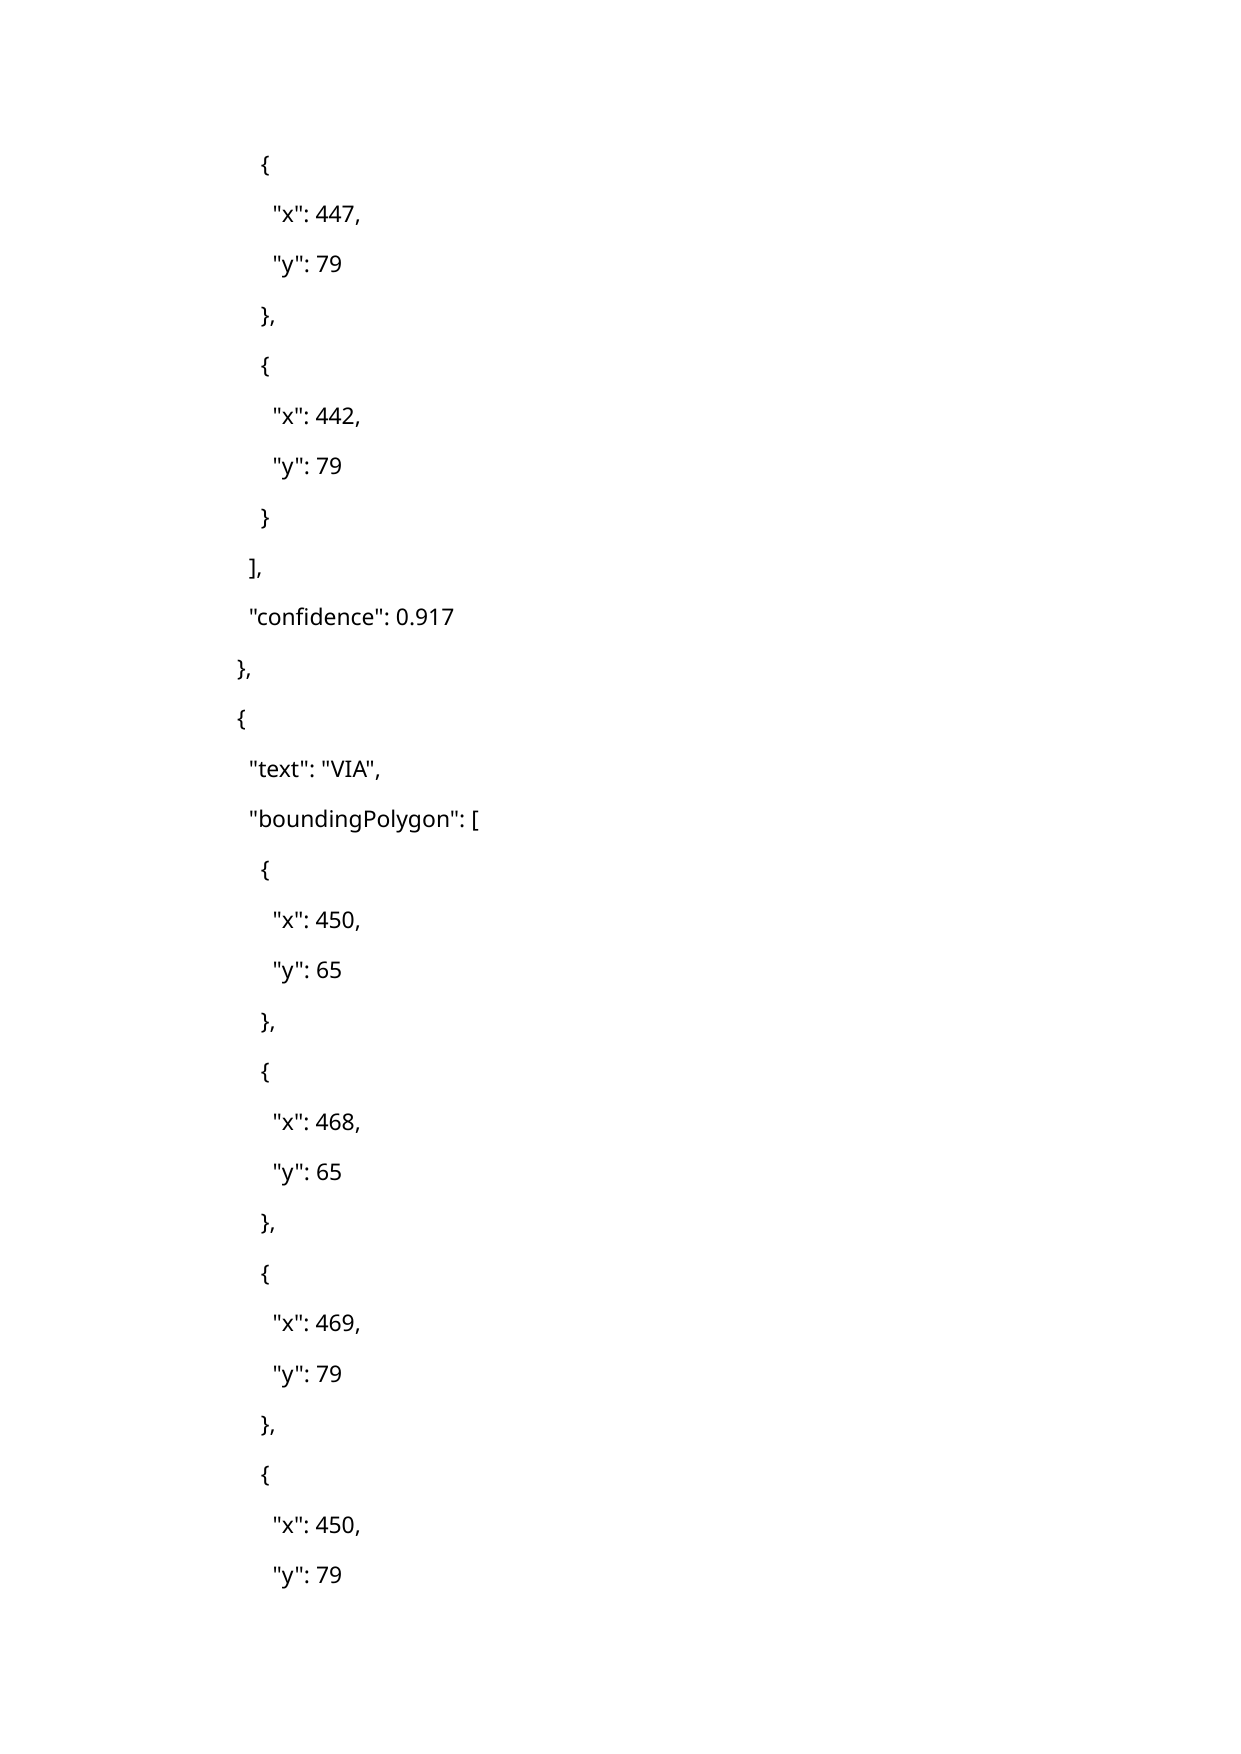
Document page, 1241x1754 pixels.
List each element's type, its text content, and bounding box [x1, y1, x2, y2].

text }, [177, 1206, 1063, 1238]
text "text": "VIA", [177, 753, 1063, 784]
text { [177, 1458, 1063, 1490]
text ], [177, 551, 1063, 582]
text { [177, 1257, 1063, 1288]
text { [177, 702, 1063, 733]
text }, [177, 1408, 1063, 1439]
text { [177, 853, 1063, 885]
text "x": 469, [177, 1307, 1063, 1338]
text "x": 450, [177, 904, 1063, 935]
text "y": 79 [177, 1358, 1063, 1389]
text "x": 468, [177, 1106, 1063, 1137]
text { [177, 349, 1063, 381]
text "x": 450, [177, 1509, 1063, 1540]
text { [177, 148, 1063, 179]
text } [177, 501, 1063, 532]
text "y": 79 [177, 248, 1063, 280]
text "x": 442, [177, 400, 1063, 431]
text "y": 65 [177, 1156, 1063, 1187]
text "y": 79 [177, 450, 1063, 481]
text { [177, 1055, 1063, 1086]
text }, [177, 1005, 1063, 1036]
text }, [177, 299, 1063, 330]
text "boundingPolygon": [ [177, 803, 1063, 834]
text "x": 447, [177, 198, 1063, 229]
text }, [177, 652, 1063, 683]
text "y": 79 [177, 1559, 1063, 1591]
text "y": 65 [177, 954, 1063, 986]
text "confidence": 0.917 [177, 601, 1063, 633]
